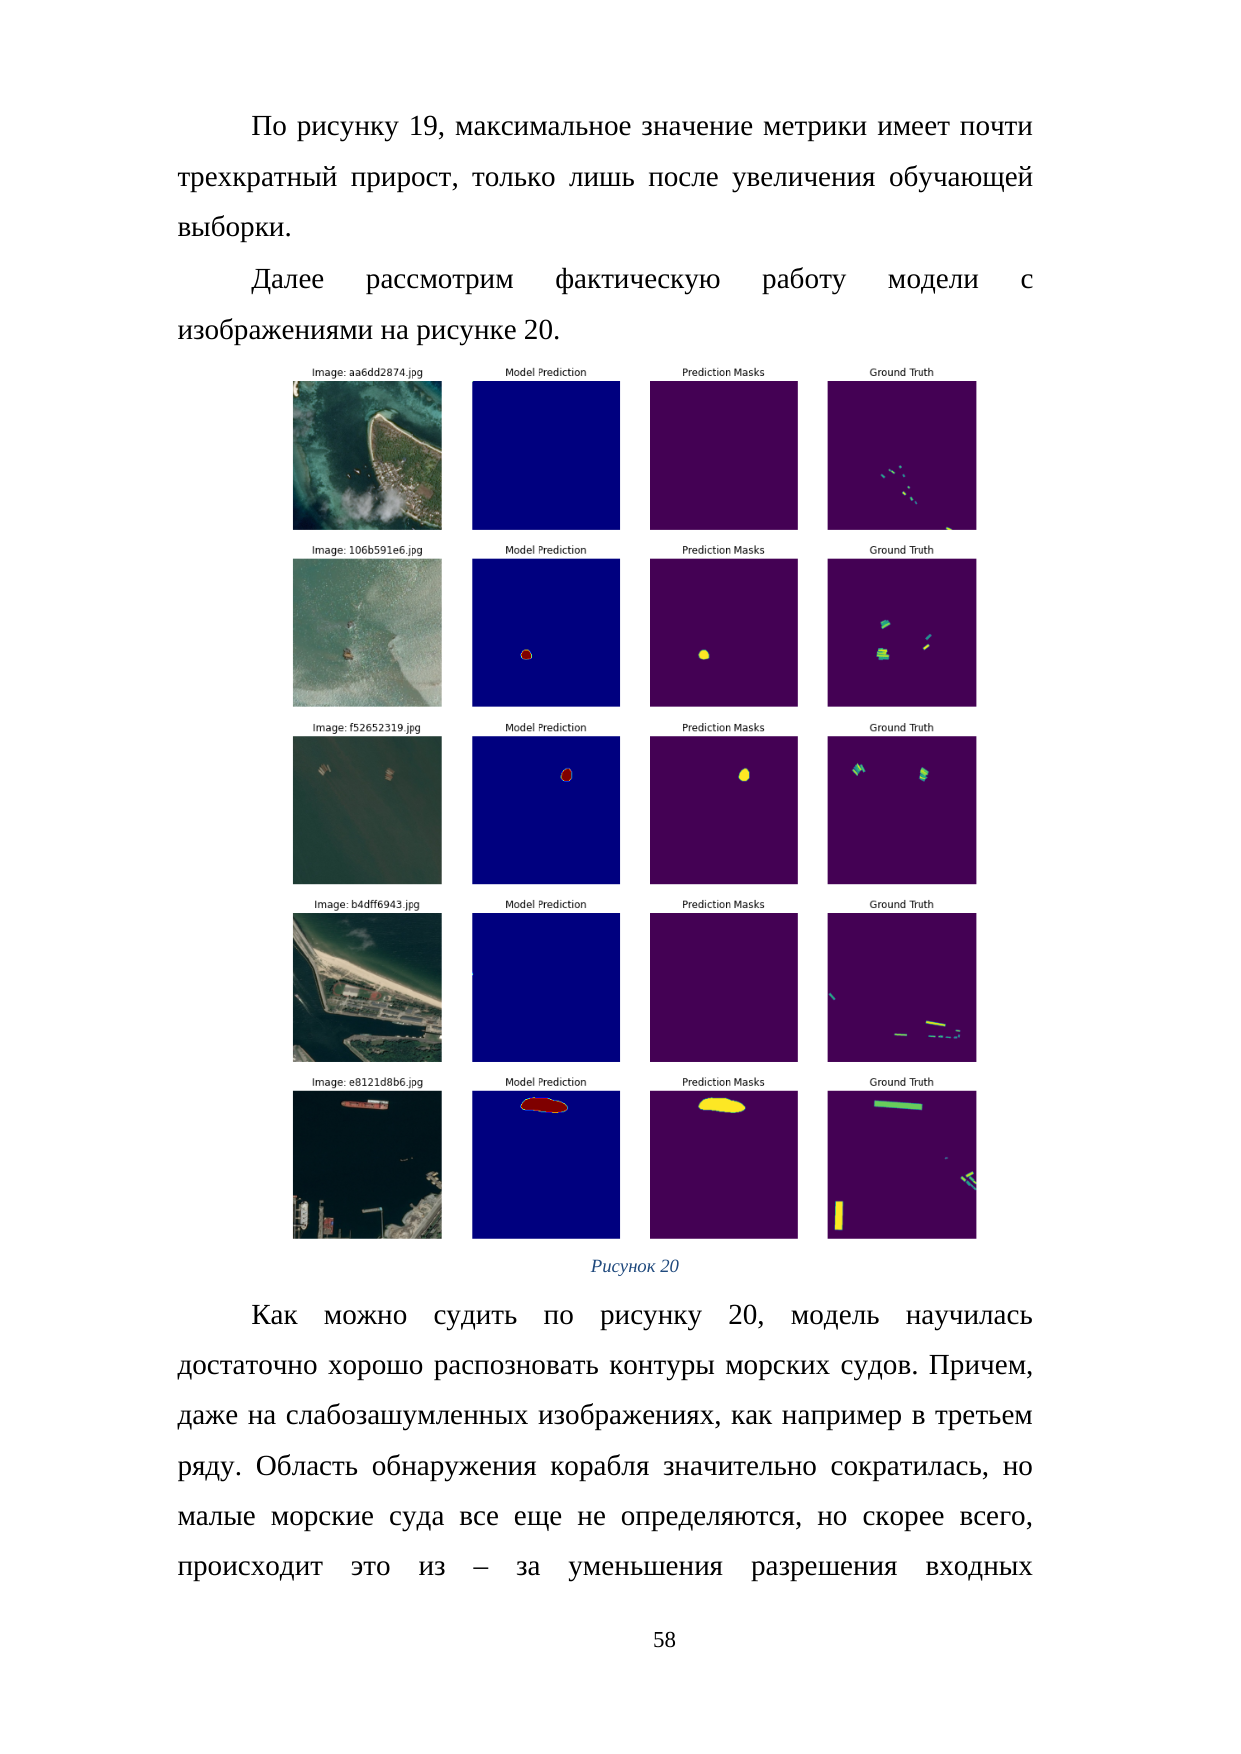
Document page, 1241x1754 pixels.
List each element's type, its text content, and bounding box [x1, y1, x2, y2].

text Рисунок 20 [106, 1254, 1163, 1276]
text По рисунку 19, максимальное значение метрики имеет почти трехкратный прирост, только лишь после увеличения обучающей выборки. [177, 108, 1034, 242]
text Далее рассмотрим фактическую работу модели с изображениями на рисунке 20. [177, 262, 1034, 346]
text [177, 1297, 1034, 1582]
picture [286, 362, 983, 1255]
